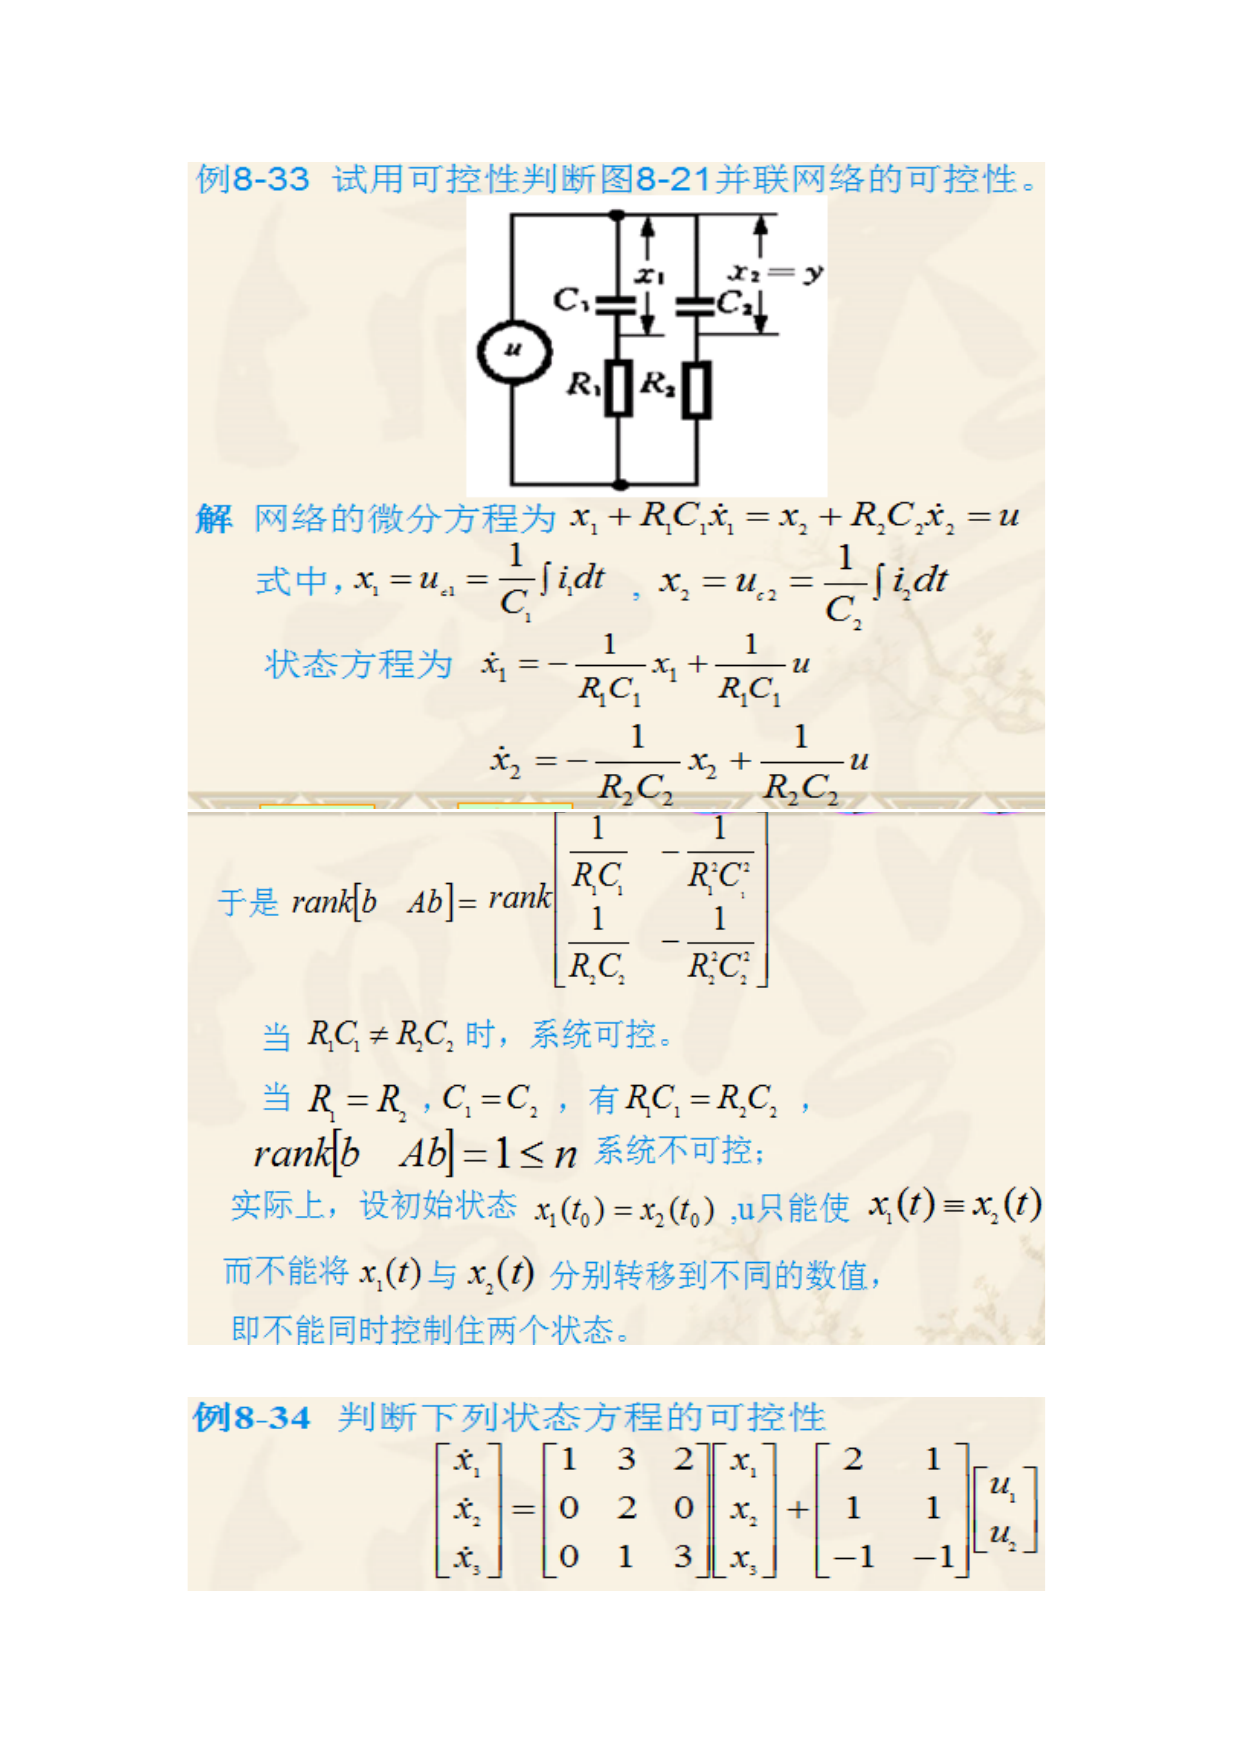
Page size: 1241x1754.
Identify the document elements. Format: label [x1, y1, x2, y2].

picture [187, 162, 1046, 809]
picture [187, 812, 1046, 1345]
picture [187, 1397, 1046, 1591]
